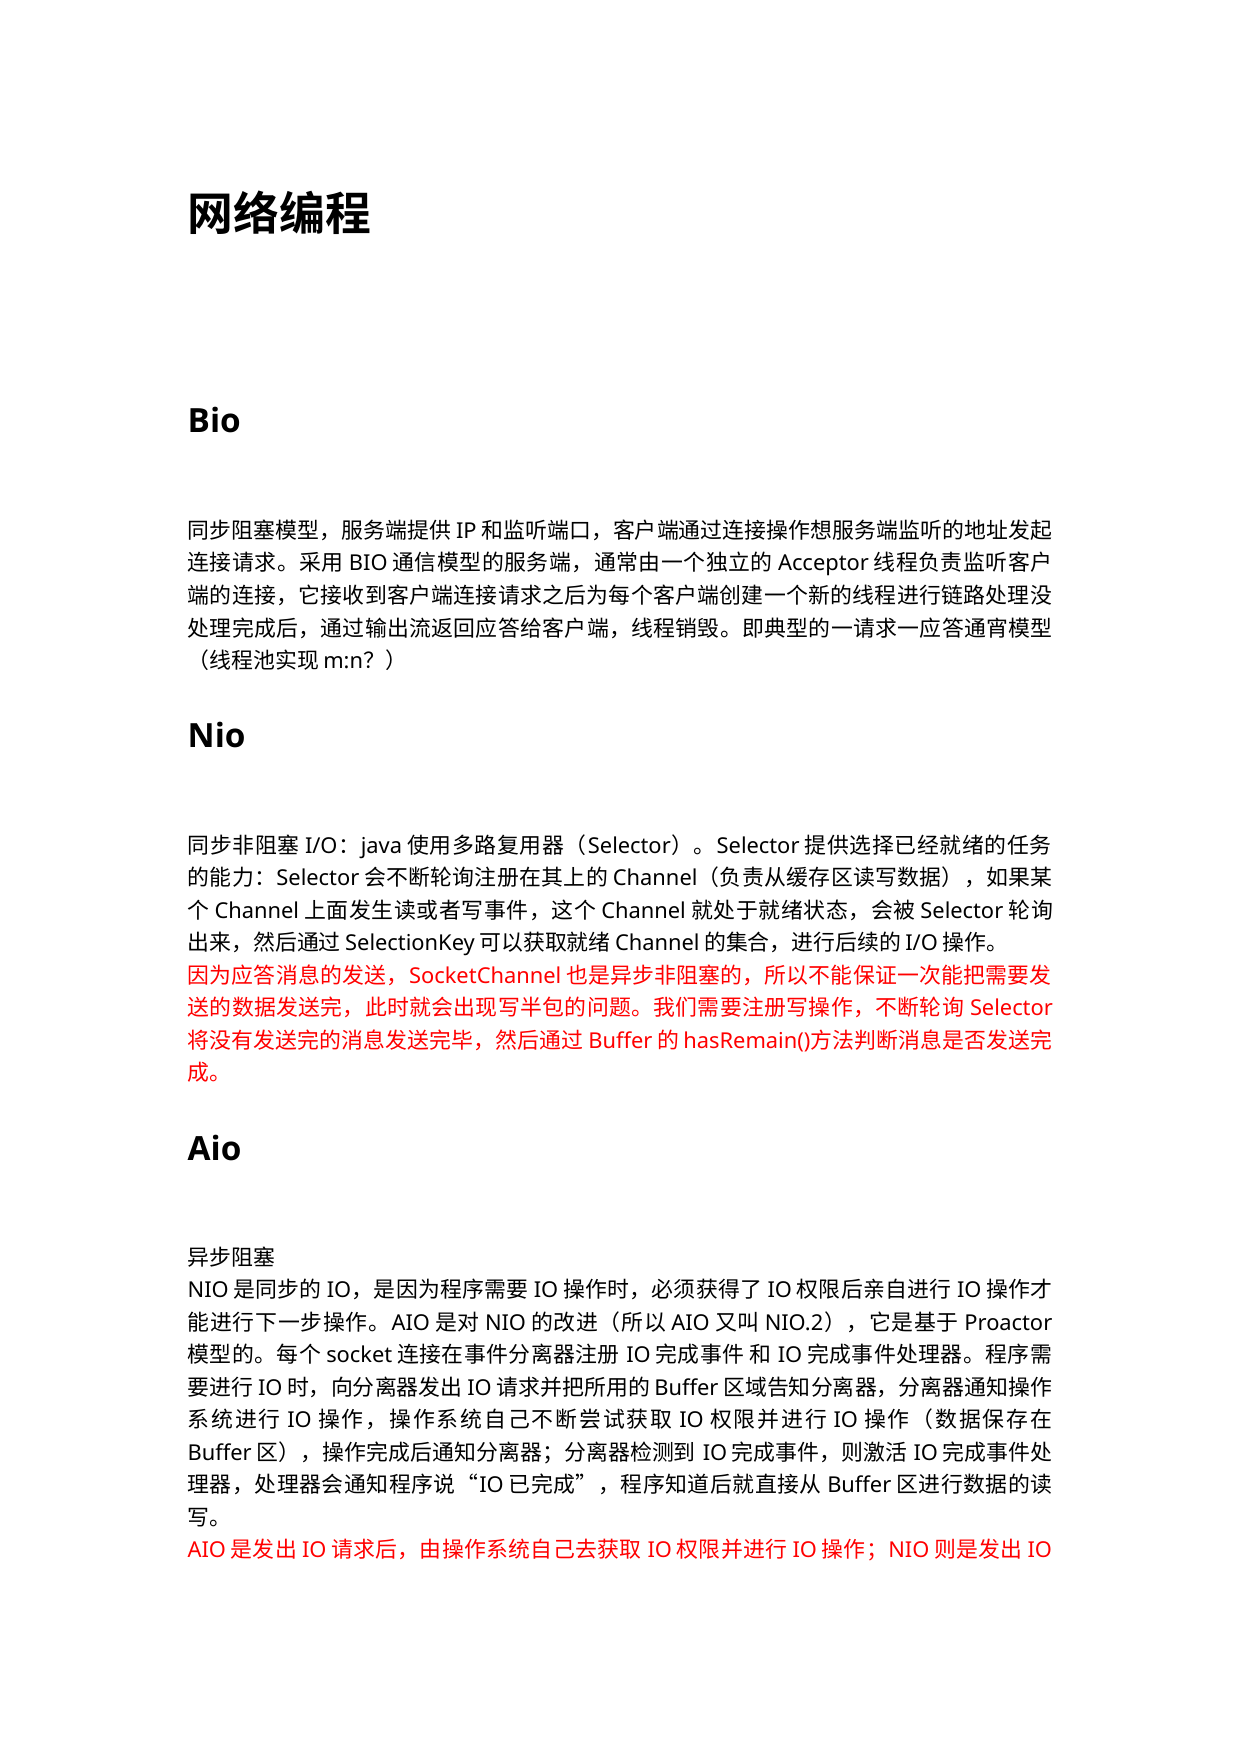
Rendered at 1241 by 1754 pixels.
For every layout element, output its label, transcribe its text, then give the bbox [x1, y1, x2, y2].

subtitle Bio [187, 387, 1053, 452]
text 异步阻塞 [187, 1240, 1053, 1272]
text 同步阻塞模型，服务端提供IP和监听端口，客户端通过连接操作想服务端监听的地址发起连接请求。采用BIO通信模型的服务端，通常由一个独立的Acceptor线程负责监听客户端的连接，它接收到客户端连接请求之后为每个客户端创建一个新的线程进行链路处理没处理完成后，通过输出流返回应答给客户端，线程销毁。即典型的一请求一应答通宵模型。（线程池实现m:n？） [187, 513, 1053, 675]
text 同步非阻塞I/O：java使用多路复用器（Selector）。Selector提供选择已经就绪的任务的能力：Selector会不断轮询注册在其上的Channel（负责从缓存区读写数据），如果某个Channel上面发生读或者写事件，这个Channel就处于就绪状态，会被Selector轮询出来，然后通过SelectionKey可以获取就绪Channel的集合，进行后续的I/O操作。 [187, 827, 1053, 957]
subtitle Aio [187, 1114, 1053, 1179]
subtitle 网络编程 [187, 162, 1053, 259]
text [187, 1532, 1053, 1565]
text NIO是同步的IO，是因为程序需要IO操作时，必须获得了IO权限后亲自进行IO操作才能进行下一步操作。AIO是对NIO的改进（所以AIO又叫NIO.2），它是基于Proactor模型的。每个socket连接在事件分离器注册 IO完成事件 和 IO完成事件处理器。程序需要进行IO时，向分离器发出IO请求并把所用的Buffer区域告知分离器，分离器通知操作系统进行IO操作，操作系统自己不断尝试获取IO权限并进行IO操作（数据保存在Buffer区），操作完成后通知分离器；分离器检测到 IO完成事件，则激活 IO完成事件处理器，处理器会通知程序说“IO已完成”，程序知道后就直接从Buffer区进行数据的读写。 [187, 1272, 1053, 1532]
subtitle Nio [187, 702, 1053, 767]
text 因为应答消息的发送，SocketChannel也是异步非阻塞的，所以不能保证一次能把需要发送的数据发送完，此时就会出现写半包的问题。我们需要注册写操作，不断轮询Selector将没有发送完的消息发送完毕，然后通过Buffer的hasRemain()方法判断消息是否发送完成。 [187, 957, 1053, 1087]
